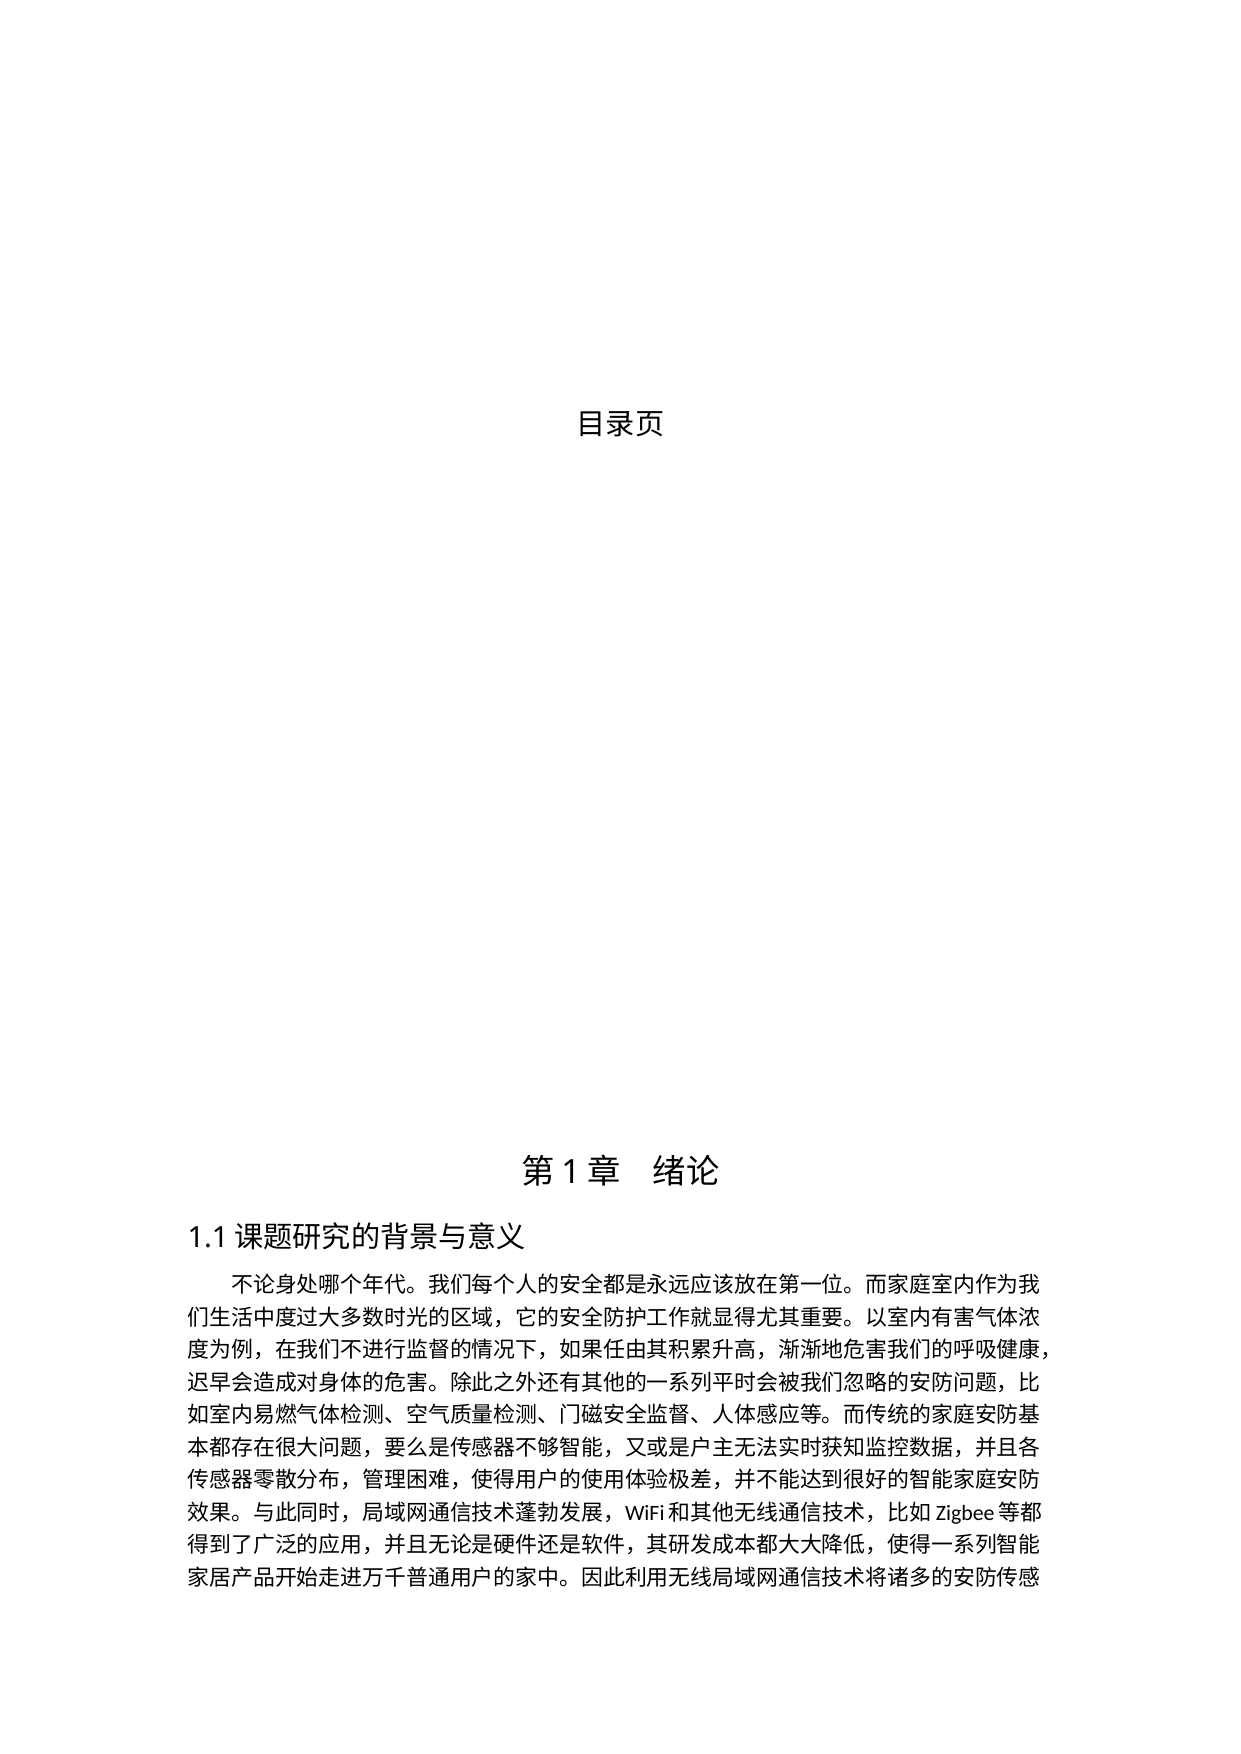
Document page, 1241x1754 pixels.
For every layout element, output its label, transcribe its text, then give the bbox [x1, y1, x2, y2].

text 目录页 [187, 389, 1053, 454]
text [187, 1267, 1053, 1592]
text 1.1课题研究的背景与意义 [187, 1202, 1053, 1267]
text 第1章 绪论 [187, 1137, 1053, 1202]
